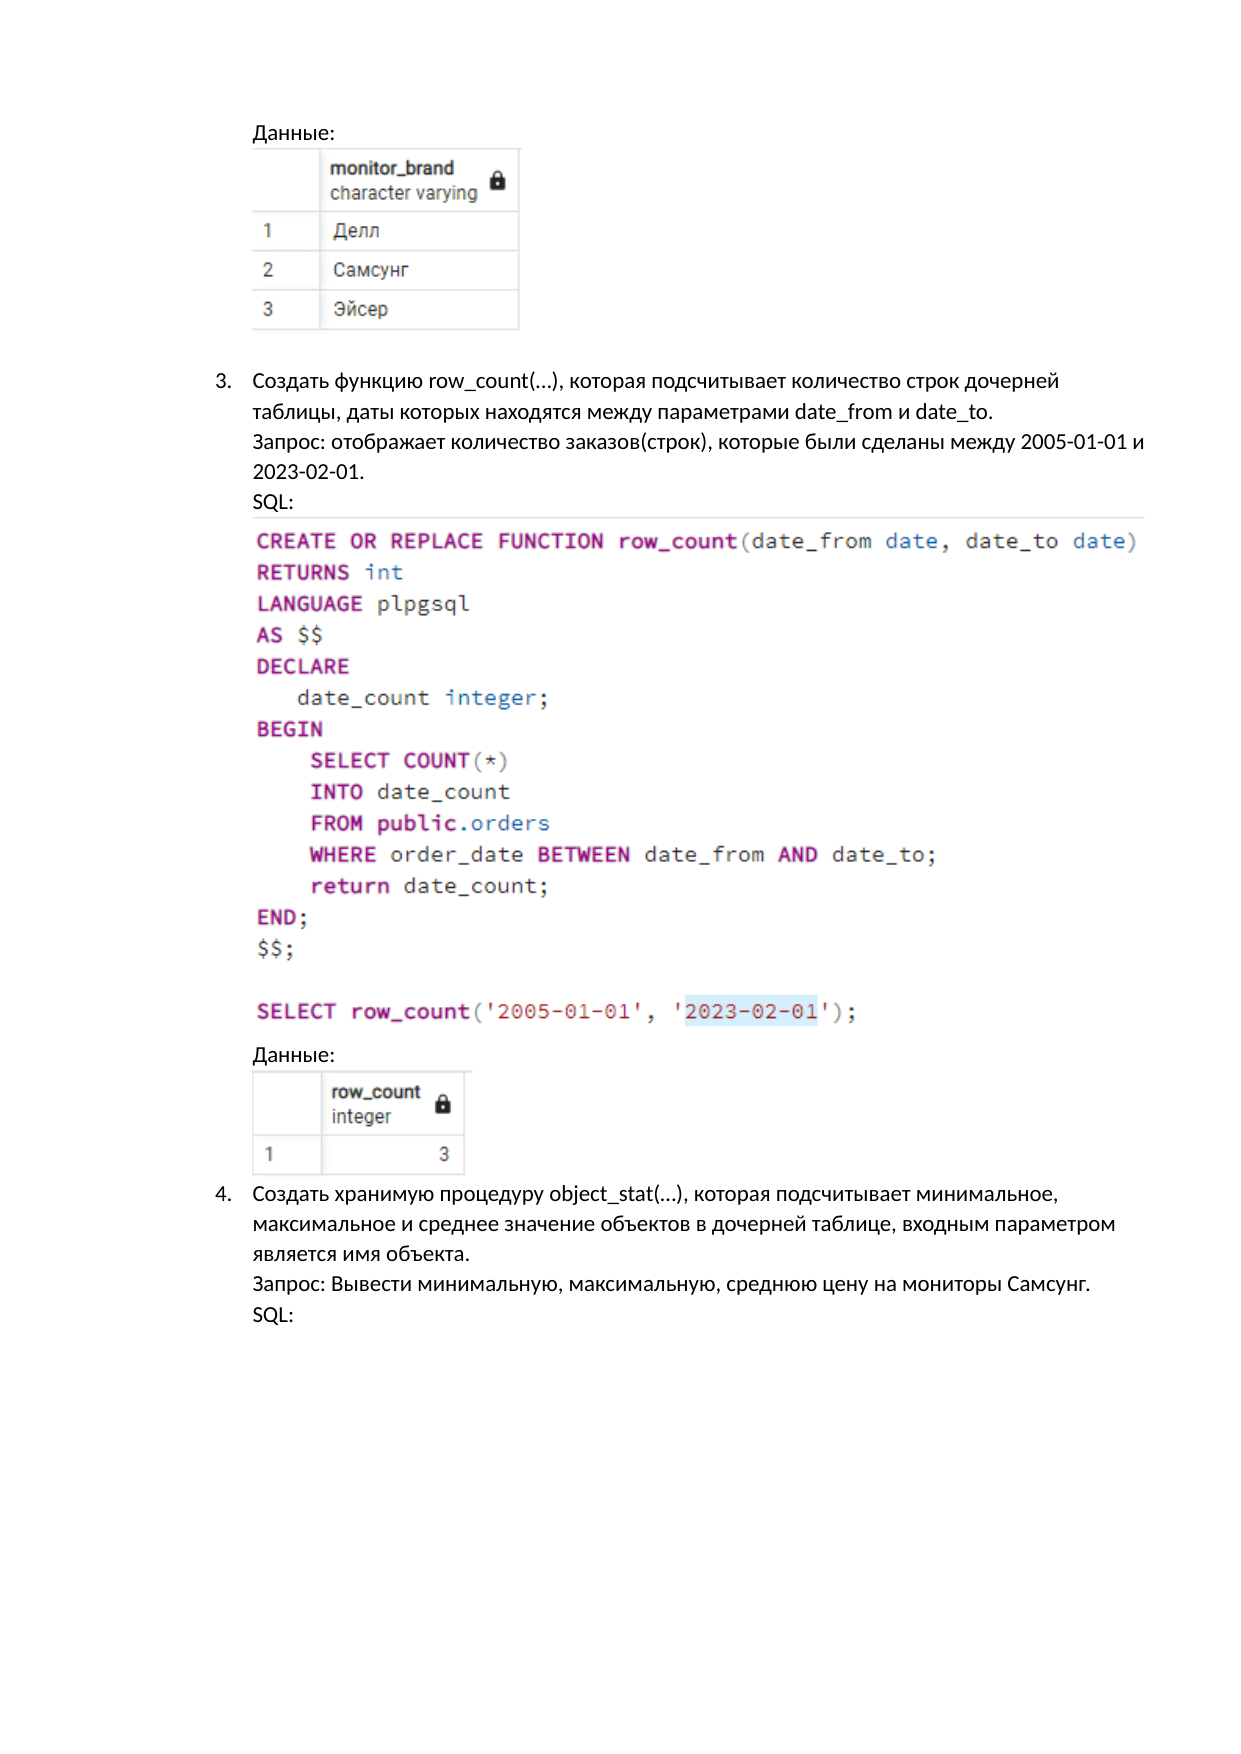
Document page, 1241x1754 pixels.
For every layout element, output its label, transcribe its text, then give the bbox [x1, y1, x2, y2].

picture [252, 148, 523, 335]
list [215, 1179, 1152, 1328]
picture [252, 1070, 473, 1177]
picture [252, 517, 1145, 1039]
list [215, 118, 1152, 364]
